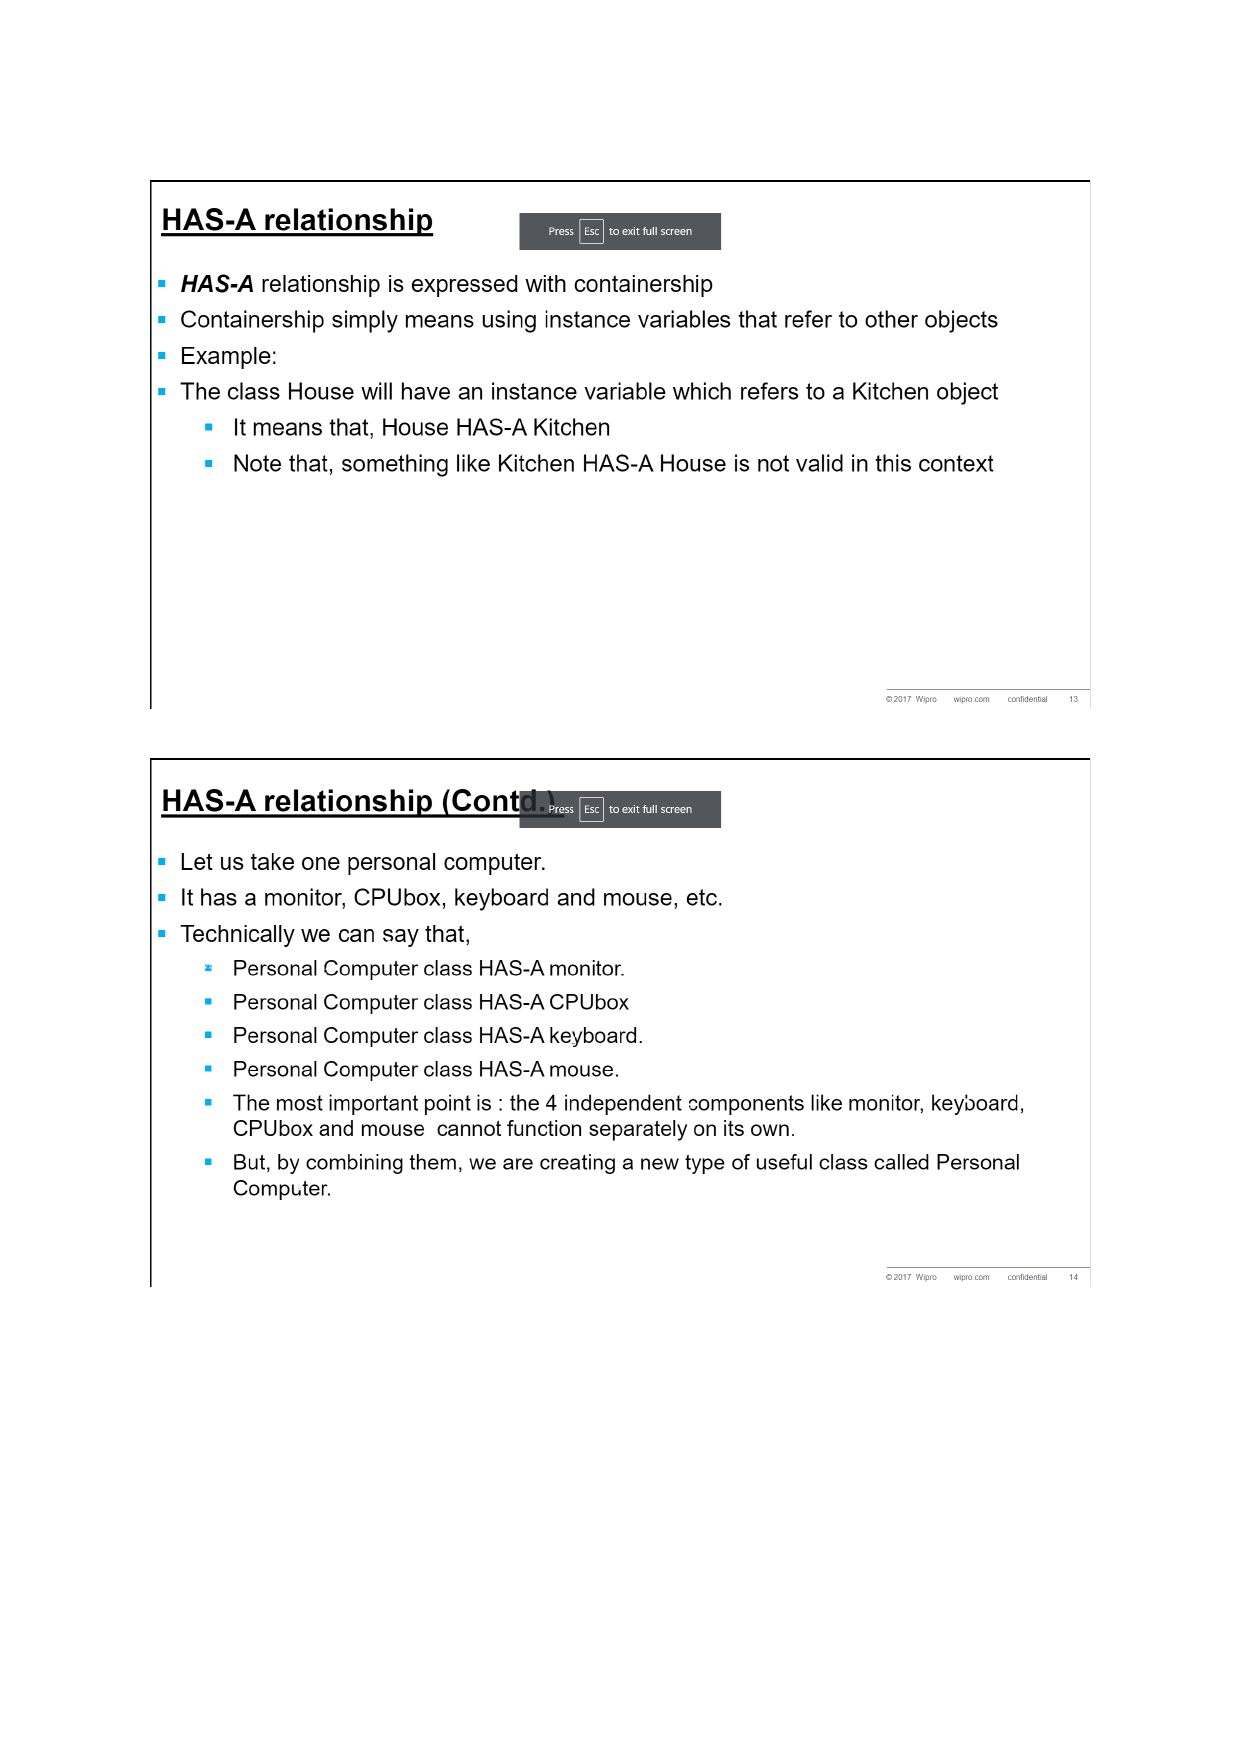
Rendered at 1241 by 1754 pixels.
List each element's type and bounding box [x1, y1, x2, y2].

picture [150, 758, 1091, 1287]
picture [150, 180, 1091, 709]
